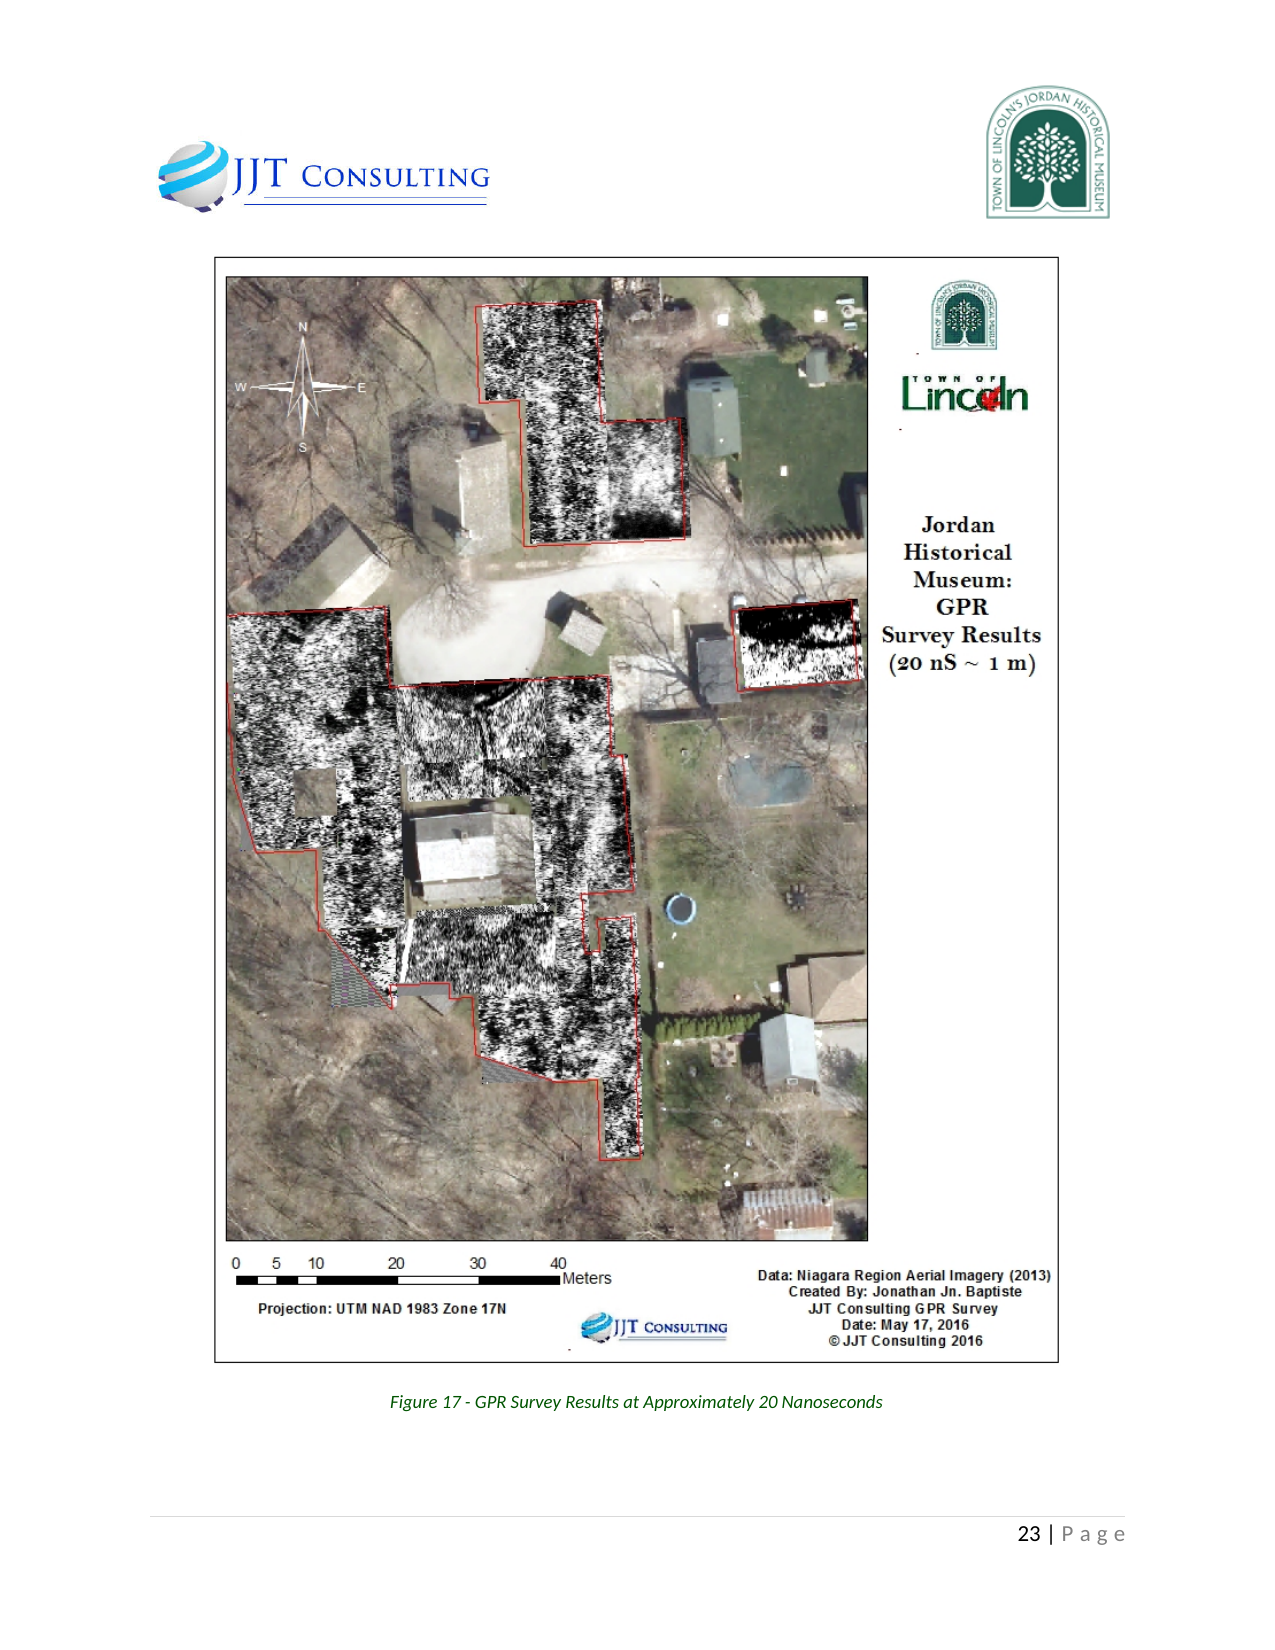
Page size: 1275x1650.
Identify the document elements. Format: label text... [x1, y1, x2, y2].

picture [150, 130, 504, 228]
picture [212, 255, 1063, 1366]
text Figure 17 - GPR Survey Results at Approximately 20 Nanoseconds [150, 1391, 1125, 1414]
